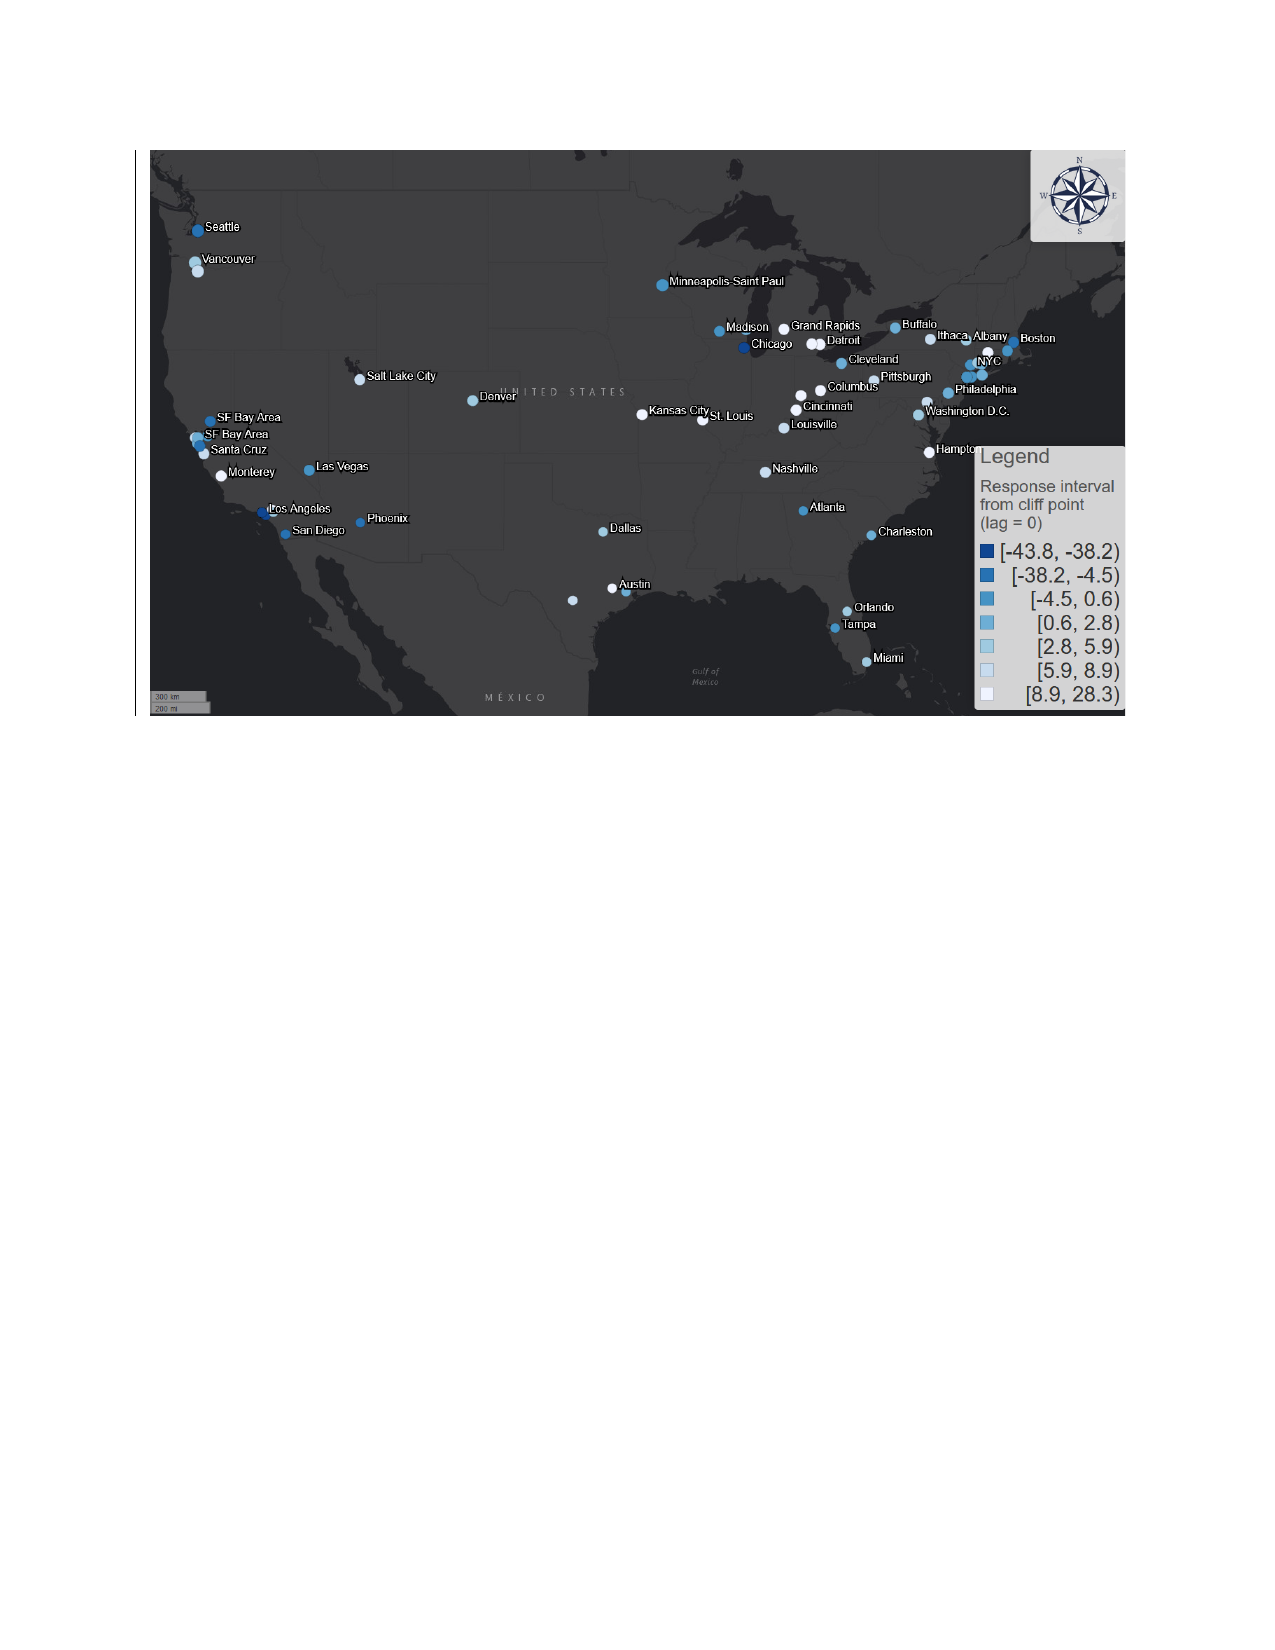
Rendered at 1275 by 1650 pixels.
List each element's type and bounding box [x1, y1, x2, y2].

picture [150, 150, 1125, 716]
